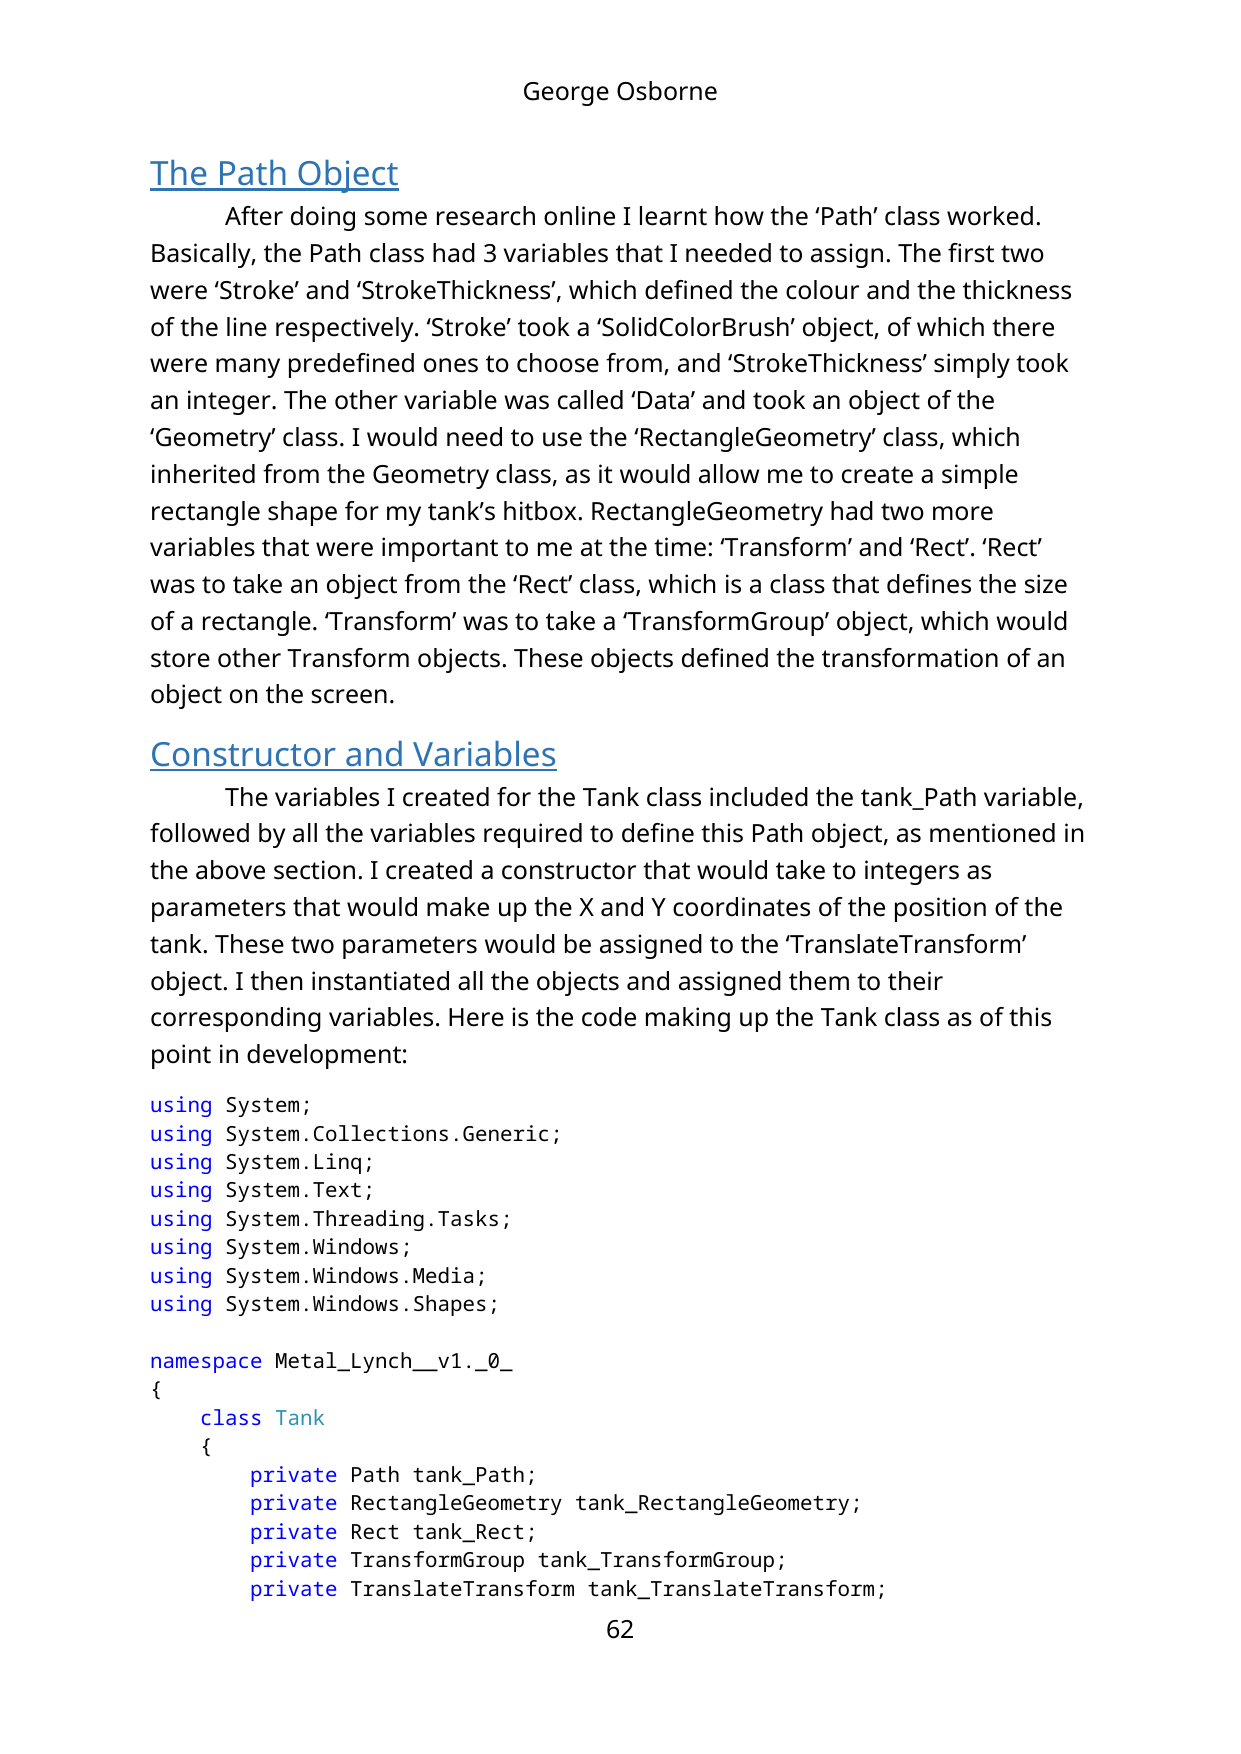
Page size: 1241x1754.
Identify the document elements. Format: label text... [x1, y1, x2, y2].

text using System.Windows.Shapes; [150, 1289, 1090, 1318]
text using System.Threading.Tasks; [150, 1204, 1090, 1232]
text private TransformGroup tank_TransformGroup; [150, 1545, 1090, 1574]
text After doing some research online I learnt how the ‘Path’ class worked. Basically, the Path class had 3 variables that I needed to assign. The first two were ‘Stroke’ and ‘StrokeThickness’, which defined the colour and the thickness of the line respectively. ‘Stroke’ took a ‘SolidColorBrush’ object, of which there were many predefined ones to choose from, and ‘StrokeThickness’ simply took an integer. The other variable was called ‘Data’ and took an object of the ‘Geometry’ class. I would need to use the ‘RectangleGeometry’ class, which inherited from the Geometry class, as it would allow me to create a simple rectangle shape for my tank’s hitbox. RectangleGeometry had two more variables that were important to me at the time: ‘Transform’ and ‘Rect’. ‘Rect’ was to take an object from the ‘Rect’ class, which is a class that defines the size of a rectangle. ‘Transform’ was to take a ‘TransformGroup’ object, which would store other Transform objects. These objects defined the transformation of an object on the screen. [150, 199, 1090, 711]
text private RectangleGeometry tank_RectangleGeometry; [150, 1488, 1090, 1517]
text { [150, 1374, 1090, 1403]
text using System.Windows; [150, 1232, 1090, 1261]
text namespace Metal_Lynch__v1._0_ [150, 1346, 1090, 1374]
text using System.Windows.Media; [150, 1261, 1090, 1289]
subtitle Constructor and Variables [150, 730, 1090, 776]
text using System; [150, 1090, 1090, 1119]
text class Tank [150, 1403, 1090, 1431]
text using System.Text; [150, 1176, 1090, 1204]
text private TranslateTransform tank_TranslateTransform; [150, 1574, 1090, 1602]
subtitle The Path Object [150, 150, 1090, 195]
text private Path tank_Path; [150, 1460, 1090, 1488]
text The variables I created for the Tank class included the tank_Path variable, followed by all the variables required to define this Path object, as mentioned in the above section. I created a constructor that would take to integers as parameters that would make up the X and Y coordinates of the position of the tank. These two parameters would be assigned to the ‘TranslateTransform’ object. I then instantiated all the objects and assigned them to their corresponding variables. Here is the code making up the Tank class as of this point in development: [150, 779, 1090, 1071]
text using System.Linq; [150, 1147, 1090, 1176]
text using System.Collections.Generic; [150, 1119, 1090, 1147]
text { [150, 1431, 1090, 1460]
text private Rect tank_Rect; [150, 1517, 1090, 1545]
